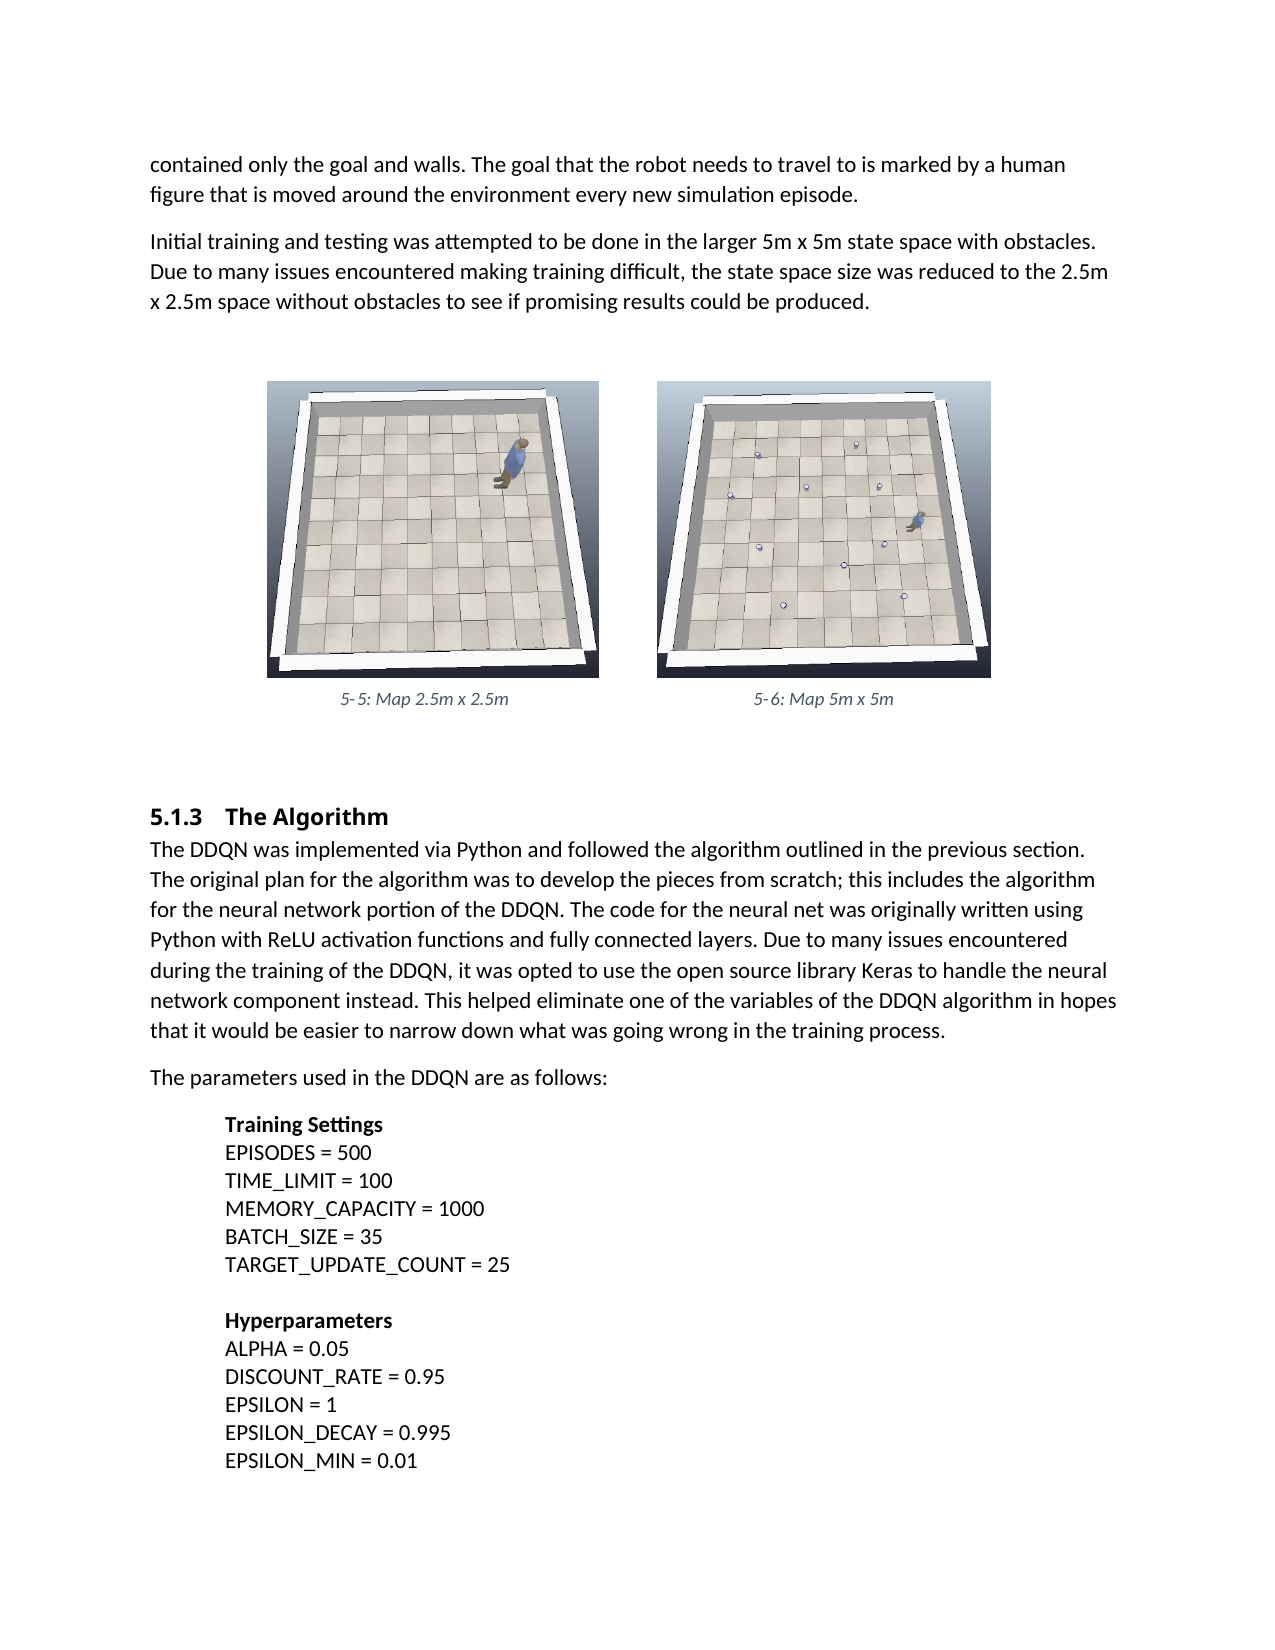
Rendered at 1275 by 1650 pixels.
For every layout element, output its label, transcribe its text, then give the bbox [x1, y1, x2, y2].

text MEMORY_CAPACITY = 1000 [225, 1194, 1125, 1222]
text The DDQN was implemented via Python and followed the algorithm outlined in the previous section. The original plan for the algorithm was to develop the pieces from scratch; this includes the algorithm for the neural network portion of the DDQN. The code for the neural net was originally written using Python with ReLU activation functions and fully connected layers. Due to many issues encountered during the training of the DDQN, it was opted to use the open source library Keras to handle the neural network component instead. This helped eliminate one of the variables of the DDQN algorithm in hopes that it would be easier to narrow down what was going wrong in the training process. [150, 835, 1125, 1044]
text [150, 150, 1125, 208]
text Hyperparameters [225, 1306, 1125, 1334]
picture [657, 381, 991, 678]
text EPSILON = 1 [225, 1390, 1125, 1418]
text The parameters used in the DDQN are as follows: [150, 1063, 1125, 1091]
text EPISODES = 500 [225, 1138, 1125, 1166]
text ALPHA = 0.05 [225, 1334, 1125, 1362]
subtitle The Algorithm [150, 801, 1125, 832]
text TARGET_UPDATE_COUNT = 25 [225, 1250, 1125, 1278]
text EPSILON_MIN = 0.01 [225, 1446, 1125, 1474]
text TIME_LIMIT = 100 [225, 1166, 1125, 1194]
text BATCH_SIZE = 35 [225, 1222, 1125, 1250]
text Initial training and testing was attempted to be done in the larger 5m x 5m state space with obstacles. Due to many issues encountered making training difficult, the state space size was reduced to the 2.5m x 2.5m space without obstacles to see if promising results could be produced. [150, 227, 1125, 316]
text EPSILON_DECAY = 0.995 [225, 1418, 1125, 1446]
picture [267, 381, 599, 678]
text DISCOUNT_RATE = 0.95 [225, 1362, 1125, 1390]
text Training Settings [225, 1110, 1125, 1138]
